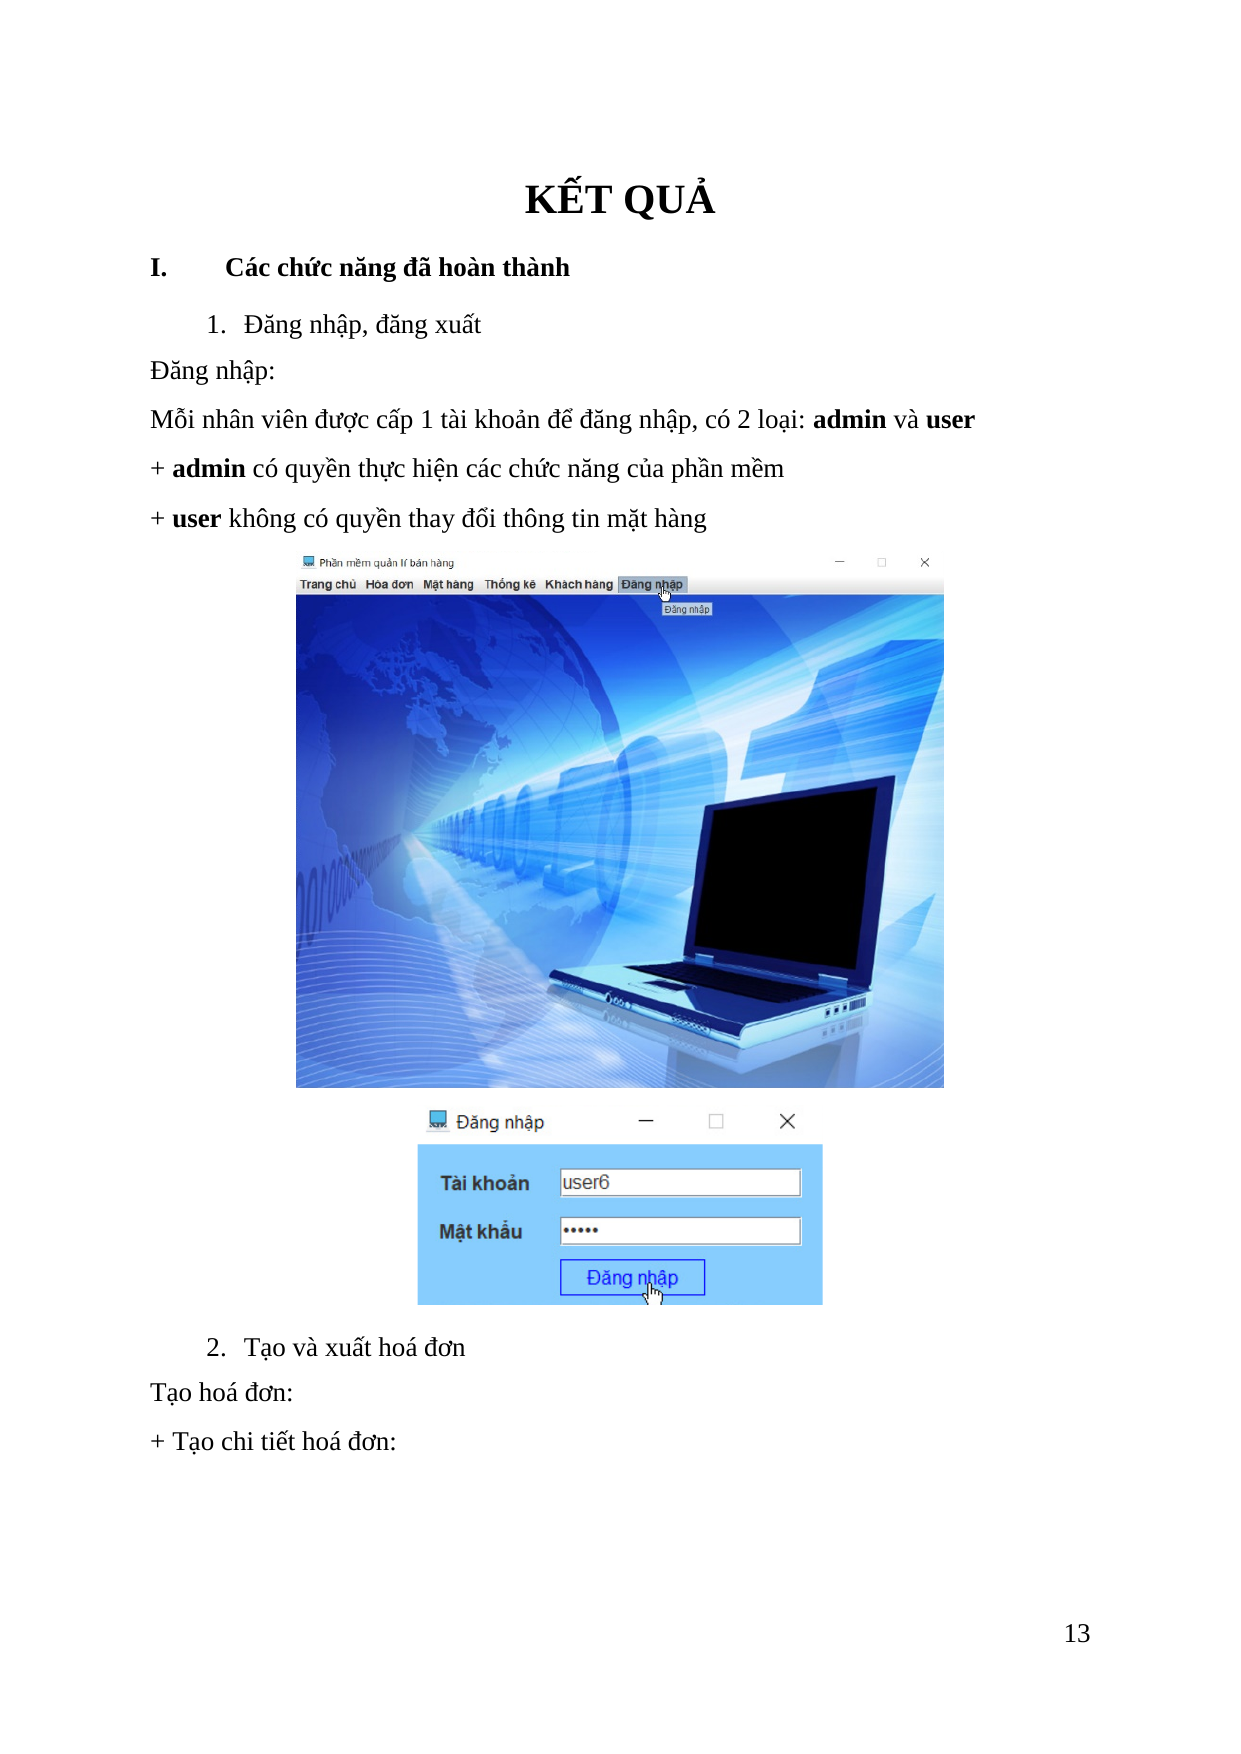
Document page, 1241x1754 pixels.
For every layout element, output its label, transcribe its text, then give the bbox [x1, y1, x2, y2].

text Mỗi nhân viên được cấp 1 tài khoản để đăng nhập, có 2 loại: admin và user [150, 403, 1090, 434]
text Tạo hoá đơn: [150, 1376, 1090, 1407]
list Đăng nhập, đăng xuất [206, 309, 1090, 340]
list Các chức năng đã hoàn thành [150, 251, 1090, 282]
picture [417, 1105, 823, 1305]
text + Tạo chi tiết hoá đơn: [150, 1425, 1090, 1457]
picture [296, 551, 944, 1088]
text Đăng nhập: [150, 354, 1090, 385]
text KẾT QUẢ [150, 175, 1090, 223]
text + user không có quyền thay đổi thông tin mặt hàng [150, 502, 1090, 533]
text + admin có quyền thực hiện các chức năng của phần mềm [150, 453, 1090, 484]
list Tạo và xuất hoá đơn [206, 1331, 1090, 1362]
